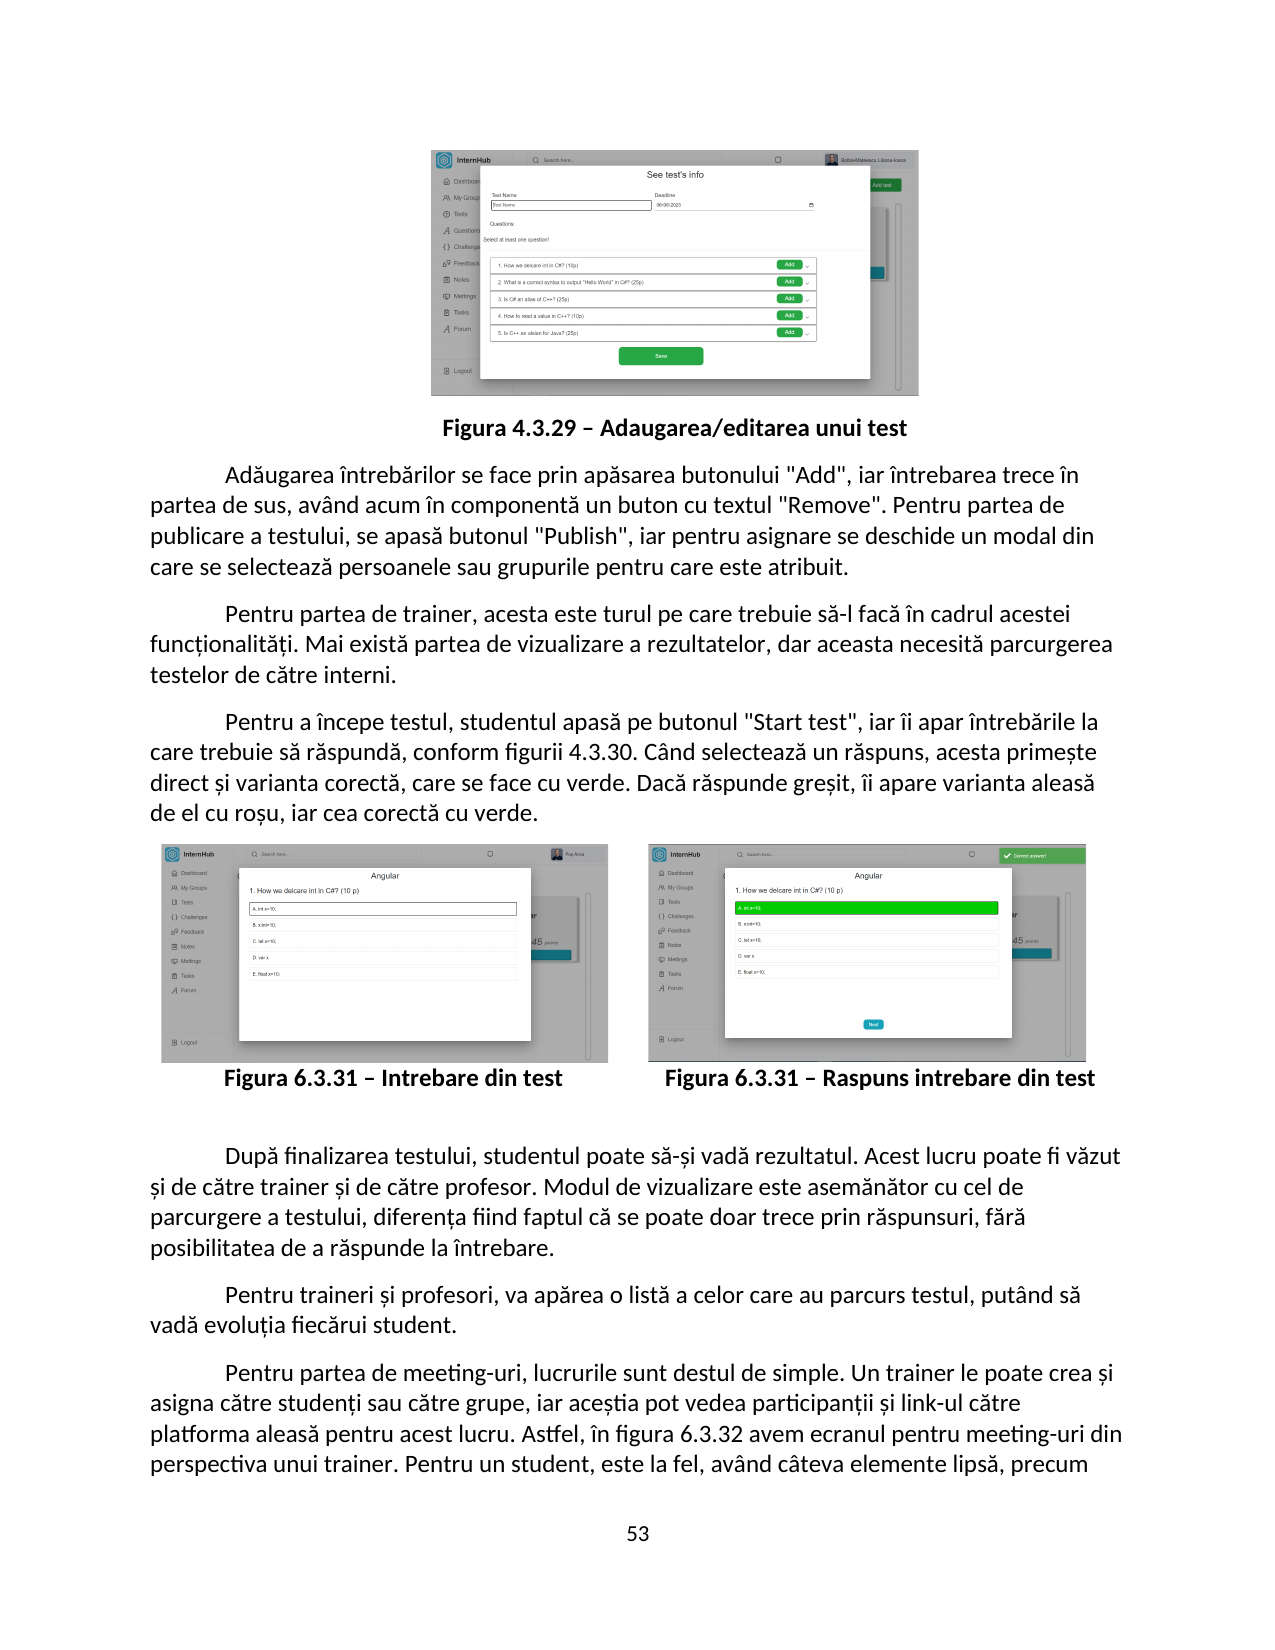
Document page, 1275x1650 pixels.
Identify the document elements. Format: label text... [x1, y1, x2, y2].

text Pentru a începe testul, studentul apasă pe butonul "Start test", iar îi apar întrebările la care trebuie să răspundă, conform figurii 4.3.30. Când selectează un răspuns, acesta primește direct și varianta corectă, care se face cu verde. Dacă răspunde greșit, îi apare varianta aleasă de el cu roșu, iar cea corectă cu verde. [150, 706, 1125, 828]
text Pentru traineri și profesori, va apărea o listă a celor care au parcurs testul, putând să vadă evoluția fiecărui student. [150, 1279, 1125, 1340]
picture [648, 844, 1087, 1062]
text Pentru partea de trainer, acesta este turul pe care trebuie să-l facă în cadrul acestei funcționalități. Mai există partea de vizualizare a rezultatelor, dar aceasta necesită parcurgerea testelor de către interni. [150, 598, 1125, 689]
text Adăugarea întrebărilor se face prin apăsarea butonului "Add", iar întrebarea trece în partea de sus, având acum în componentă un buton cu textul "Remove". Pentru partea de publicare a testului, se apasă butonul "Publish", iar pentru asignare se deschide un modal din care se selectează persoanele sau grupurile pentru care este atribuit. [150, 459, 1125, 581]
table_header Figura 6.3.31 – Intrebare din test [150, 845, 637, 1093]
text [150, 1357, 1125, 1479]
picture [431, 150, 919, 396]
picture [161, 844, 609, 1063]
text Figura 4.3.29 – Adaugarea/editarea unui test [150, 412, 1125, 442]
text După finalizarea testului, studentul poate să-și vadă rezultatul. Acest lucru poate fi văzut și de către trainer și de către profesor. Modul de vizualizare este asemănător cu cel de parcurgere a testului, diferența fiind faptul că se poate doar trece prin răspunsuri, fără posibilitatea de a răspunde la întrebare. [150, 1140, 1125, 1262]
table_header Figura 6.3.31 – Raspuns intrebare din test [637, 845, 1124, 1093]
